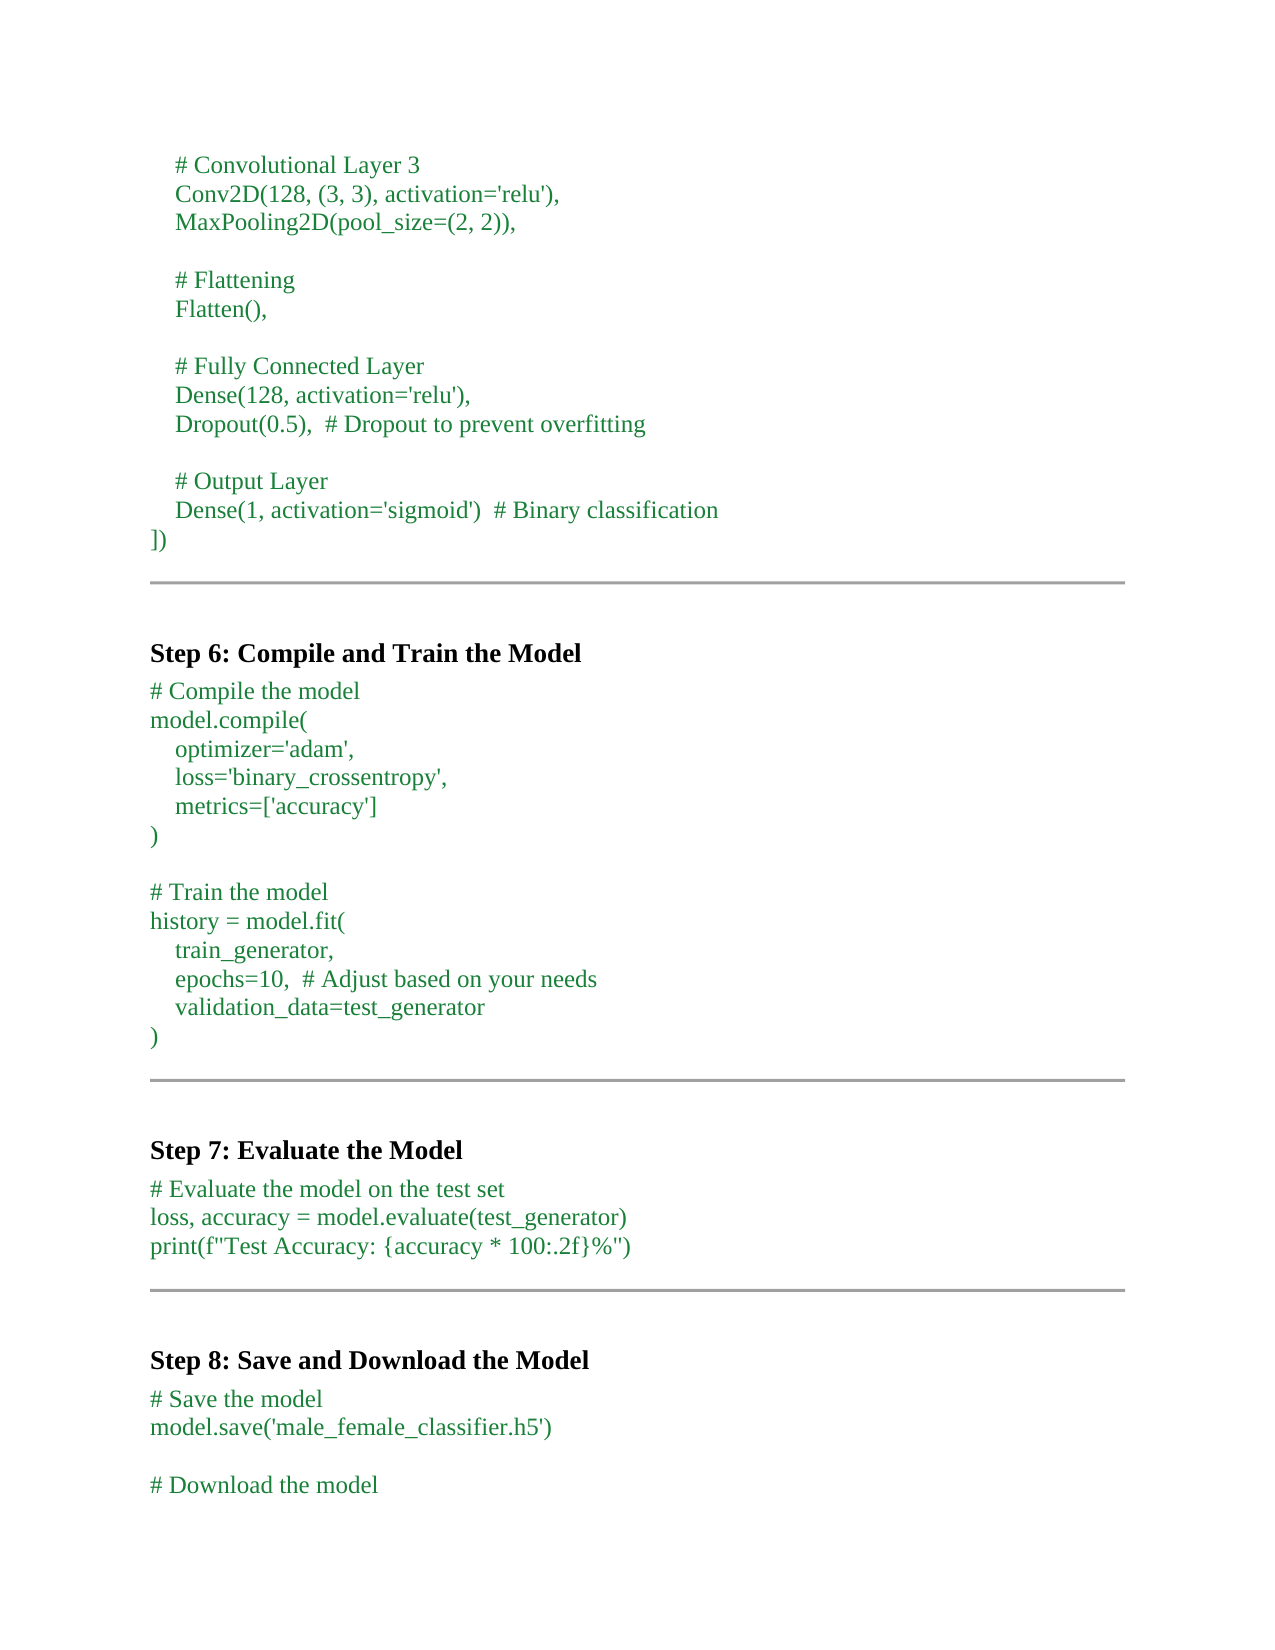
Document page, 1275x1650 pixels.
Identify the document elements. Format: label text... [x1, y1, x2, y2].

text model.compile( [150, 705, 1125, 734]
text # Download the model [150, 1470, 1125, 1499]
text train_generator, [150, 935, 1125, 964]
text # Compile the model [150, 676, 1125, 705]
text ) [150, 1021, 1125, 1050]
text epochs=10, # Adjust based on your needs [150, 964, 1125, 992]
text ) [150, 820, 1125, 849]
text # Evaluate the model on the test set [150, 1174, 1125, 1202]
text loss, accuracy = model.evaluate(test_generator) [150, 1202, 1125, 1231]
text # Save the model [150, 1384, 1125, 1412]
text Flatten(), [150, 294, 1125, 322]
text metrics=['accuracy'] [150, 791, 1125, 820]
text validation_data=test_generator [150, 992, 1125, 1021]
text Dense(128, activation='relu'), [150, 380, 1125, 409]
text Dense(1, activation='sigmoid') # Binary classification [150, 495, 1125, 524]
text ]) [150, 524, 1125, 552]
text model.save('male_female_classifier.h5') [150, 1412, 1125, 1441]
subtitle Step 7: Evaluate the Model [150, 1134, 1125, 1165]
text # Flattening [150, 265, 1125, 294]
text # Fully Connected Layer [150, 351, 1125, 380]
text loss='binary_crossentropy', [150, 762, 1125, 791]
text Conv2D(128, (3, 3), activation='relu'), [150, 179, 1125, 207]
text Dropout(0.5), # Dropout to prevent overfitting [150, 409, 1125, 437]
subtitle Step 8: Save and Download the Model [150, 1344, 1125, 1375]
text # Output Layer [150, 466, 1125, 495]
text MaxPooling2D(pool_size=(2, 2)), [150, 207, 1125, 236]
subtitle Step 6: Compile and Train the Model [150, 637, 1125, 668]
text # Train the model [150, 877, 1125, 906]
text print(f"Test Accuracy: {accuracy * 100:.2f}%") [150, 1231, 1125, 1260]
text # Convolutional Layer 3 [150, 150, 1125, 179]
text history = model.fit( [150, 906, 1125, 935]
text optimizer='adam', [150, 734, 1125, 762]
